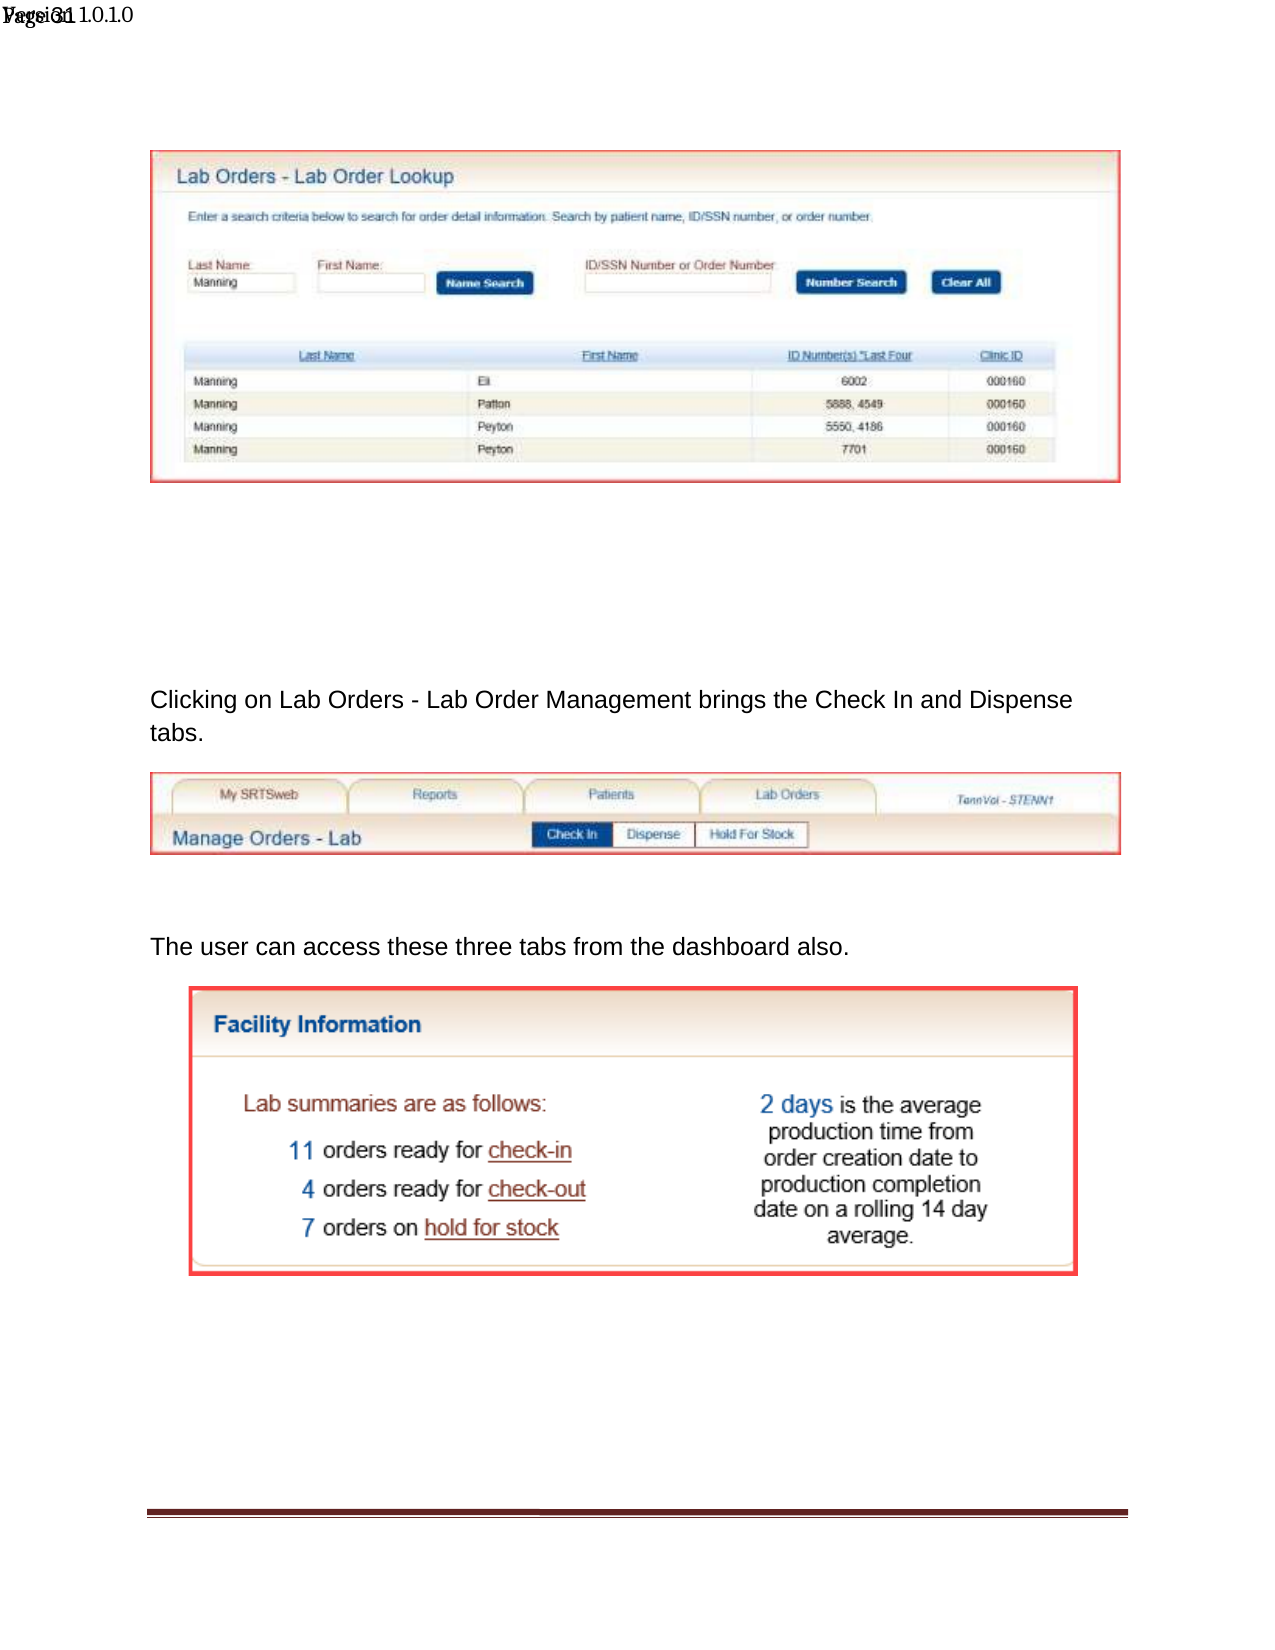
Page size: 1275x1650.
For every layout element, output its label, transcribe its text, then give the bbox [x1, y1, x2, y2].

text The user can access these three tabs from the dashboard also. [150, 932, 1144, 961]
picture [188, 986, 1078, 1276]
picture [150, 150, 1121, 483]
picture [150, 772, 1122, 855]
text Clicking on Lab Orders - Lab Order Management brings the Check In and Dispense tabs. [150, 685, 1076, 747]
